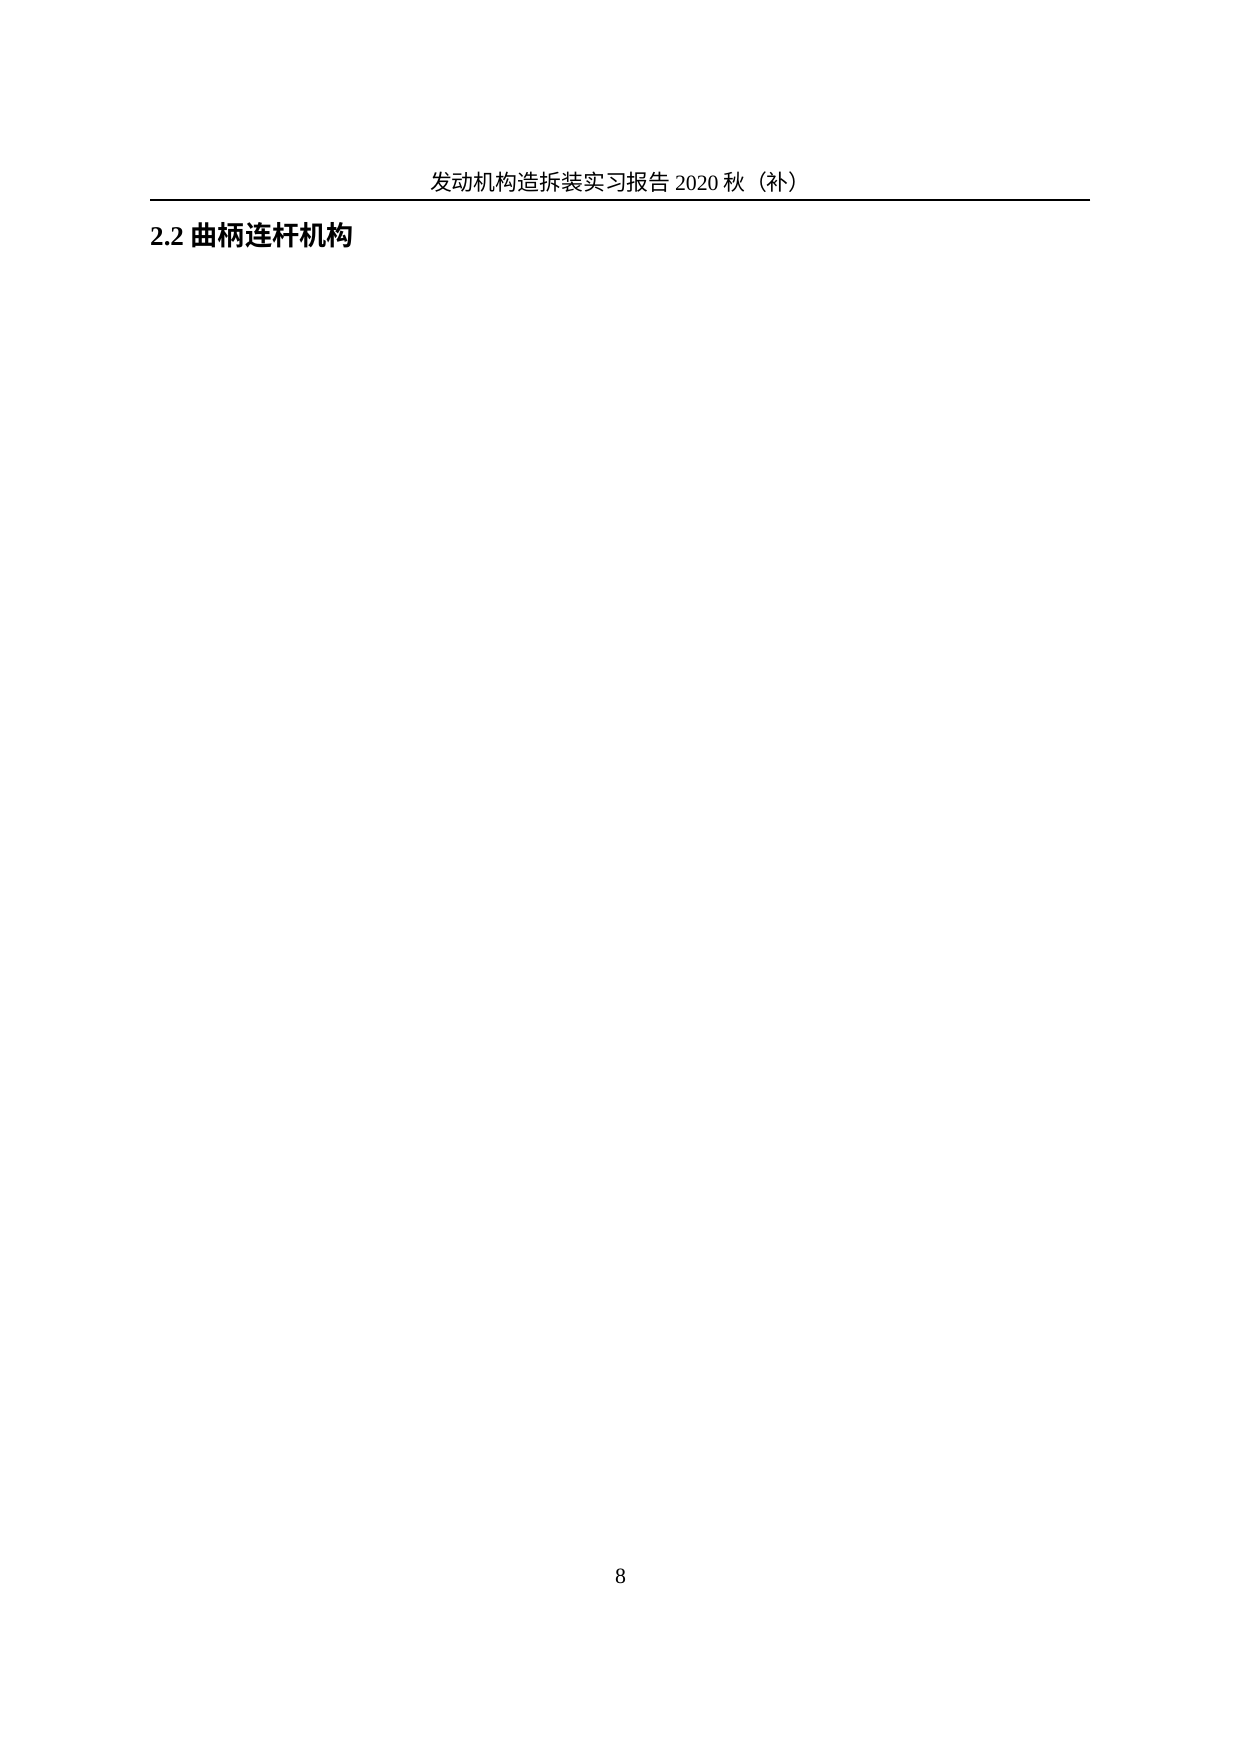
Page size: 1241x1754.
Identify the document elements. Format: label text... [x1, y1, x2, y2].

text 2.2 曲柄连杆机构 [150, 201, 1090, 266]
